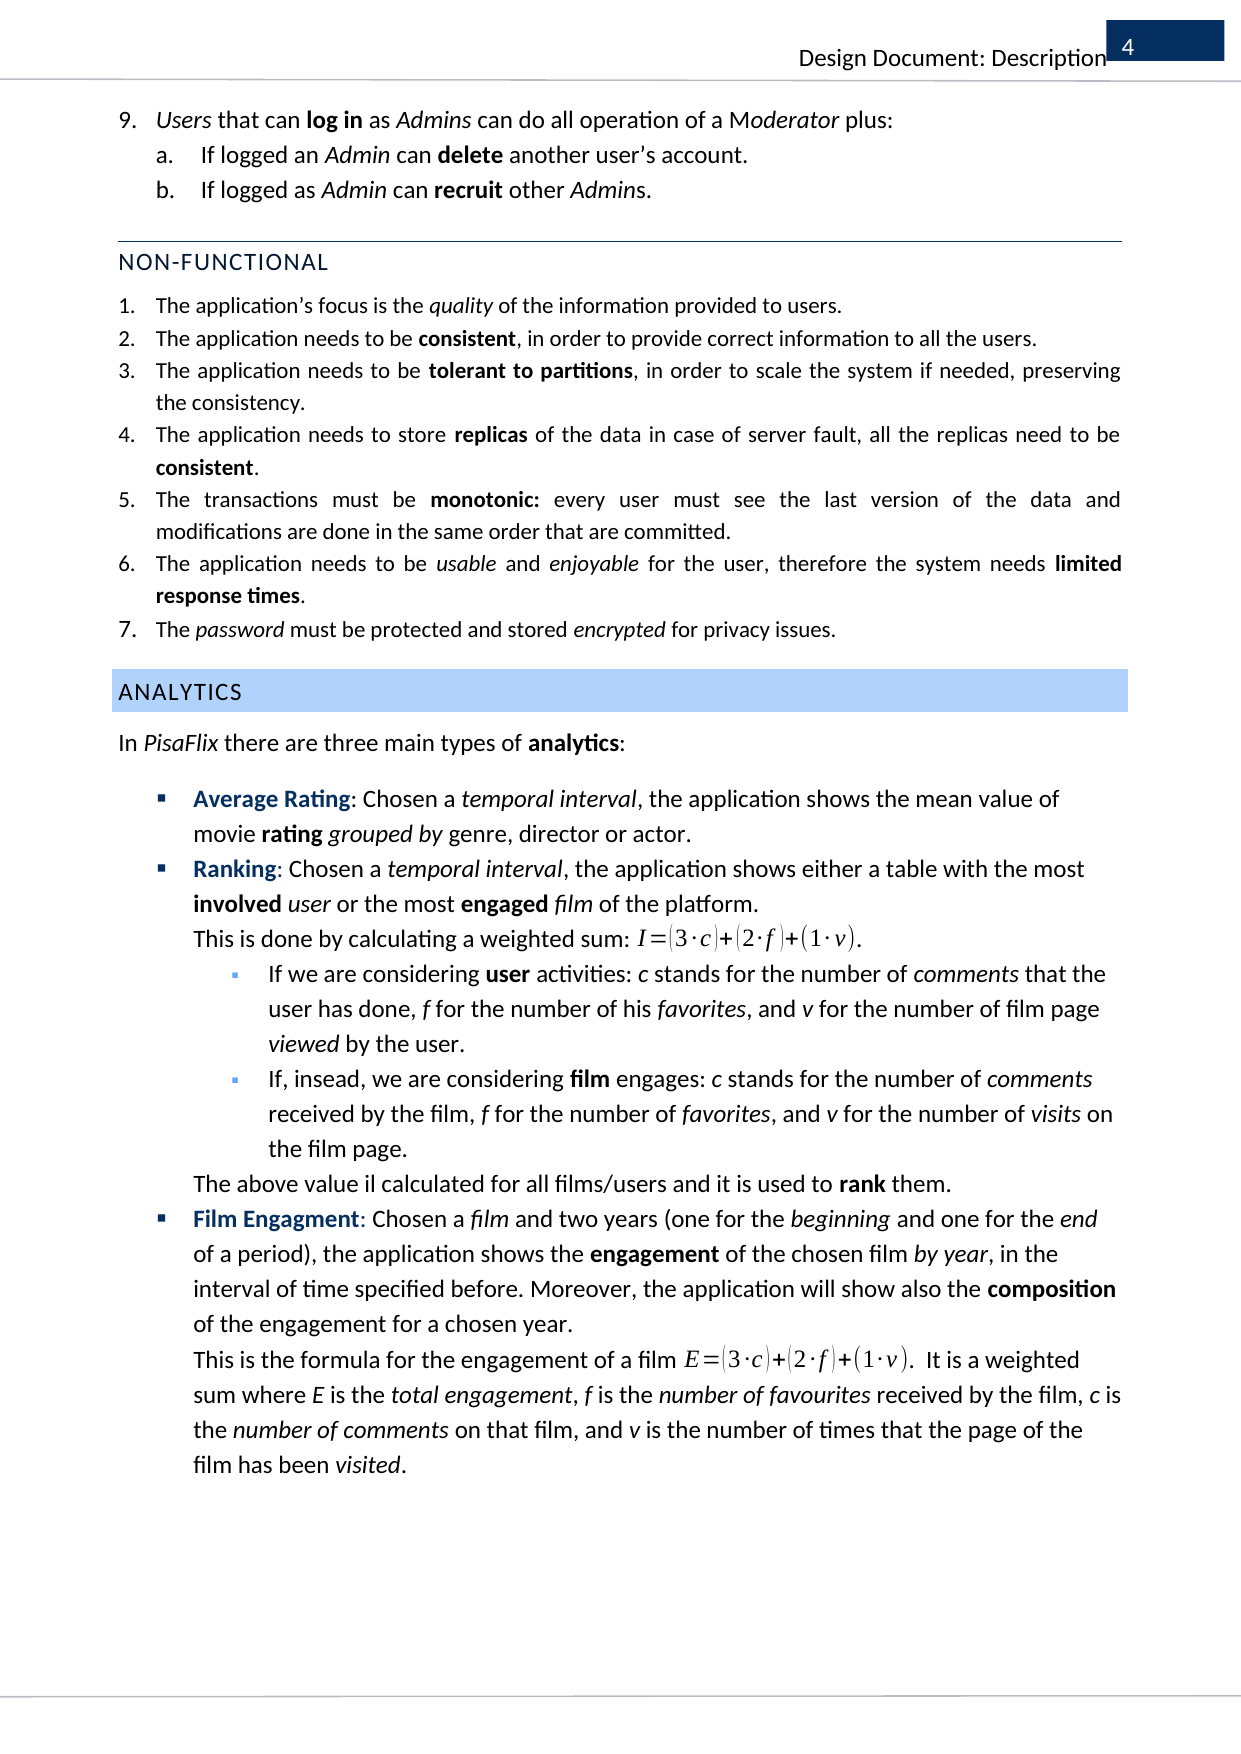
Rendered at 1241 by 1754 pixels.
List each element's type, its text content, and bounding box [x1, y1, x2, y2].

list The application needs to be consistent, in order to provide correct information to all the users. [118, 324, 1122, 352]
list Users that can log in as Admins can do all operation of a Moderator plus: [118, 104, 1122, 135]
subtitle Non-Functional [118, 242, 1122, 277]
list Ranking: Chosen a temporal interval, the application shows either a table with the most involved user or the most engaged film of the platform. This is done by calculating a weighted sum: . [156, 853, 1122, 954]
list If we are considering user activities: c stands for the number of comments that the user has done, f for the number of his favorites, and v for the number of film page viewed by the user. [231, 958, 1122, 1059]
list Average Rating: Chosen a temporal interval, the application shows the mean value of movie rating grouped by genre, director or actor. [156, 783, 1122, 849]
list If, insead, we are considering film engages: c stands for the number of comments received by the film, f for the number of favorites, and v for the number of visits on the film page. [231, 1063, 1122, 1164]
list The transactions must be monotonic: every user must see the last version of the data and modifications are done in the same order that are committed. [118, 485, 1122, 545]
list The password must be protected and stored encrypted for privacy issues. [118, 613, 1122, 644]
list The above value il calculated for all films/users and it is used to rank them. [193, 1168, 1122, 1199]
list The application needs to be tolerant to partitions, in order to scale the system if needed, preserving the consistency. [118, 356, 1122, 416]
list The application needs to store replicas of the data in case of server fault, all the replicas need to be consistent. [118, 420, 1122, 481]
list If logged as Admin can recruit other Admins. [156, 174, 1122, 205]
list The application’s focus is the quality of the information provided to users. [118, 292, 1122, 320]
list If logged an Admin can delete another user’s account. [156, 139, 1122, 170]
subtitle Analytics [118, 676, 1122, 706]
list Film Engagment: Chosen a film and two years (one for the beginning and one for the end of a period), the application shows the engagement of the chosen film by year, in the interval of time specified before. Moreover, the application will show also the composition of the engagement for a chosen year. This is the formula for the engagement of a film . It is a weighted sum where E is the total engagement, f is the number of favourites received by the film, c is the number of comments on that film, and v is the number of times that the page of the film has been visited. [156, 1203, 1122, 1479]
text In PisaFlix there are three main types of analytics: [118, 727, 1122, 758]
list The application needs to be usable and enjoyable for the user, therefore the system needs limited response times. [118, 549, 1122, 609]
